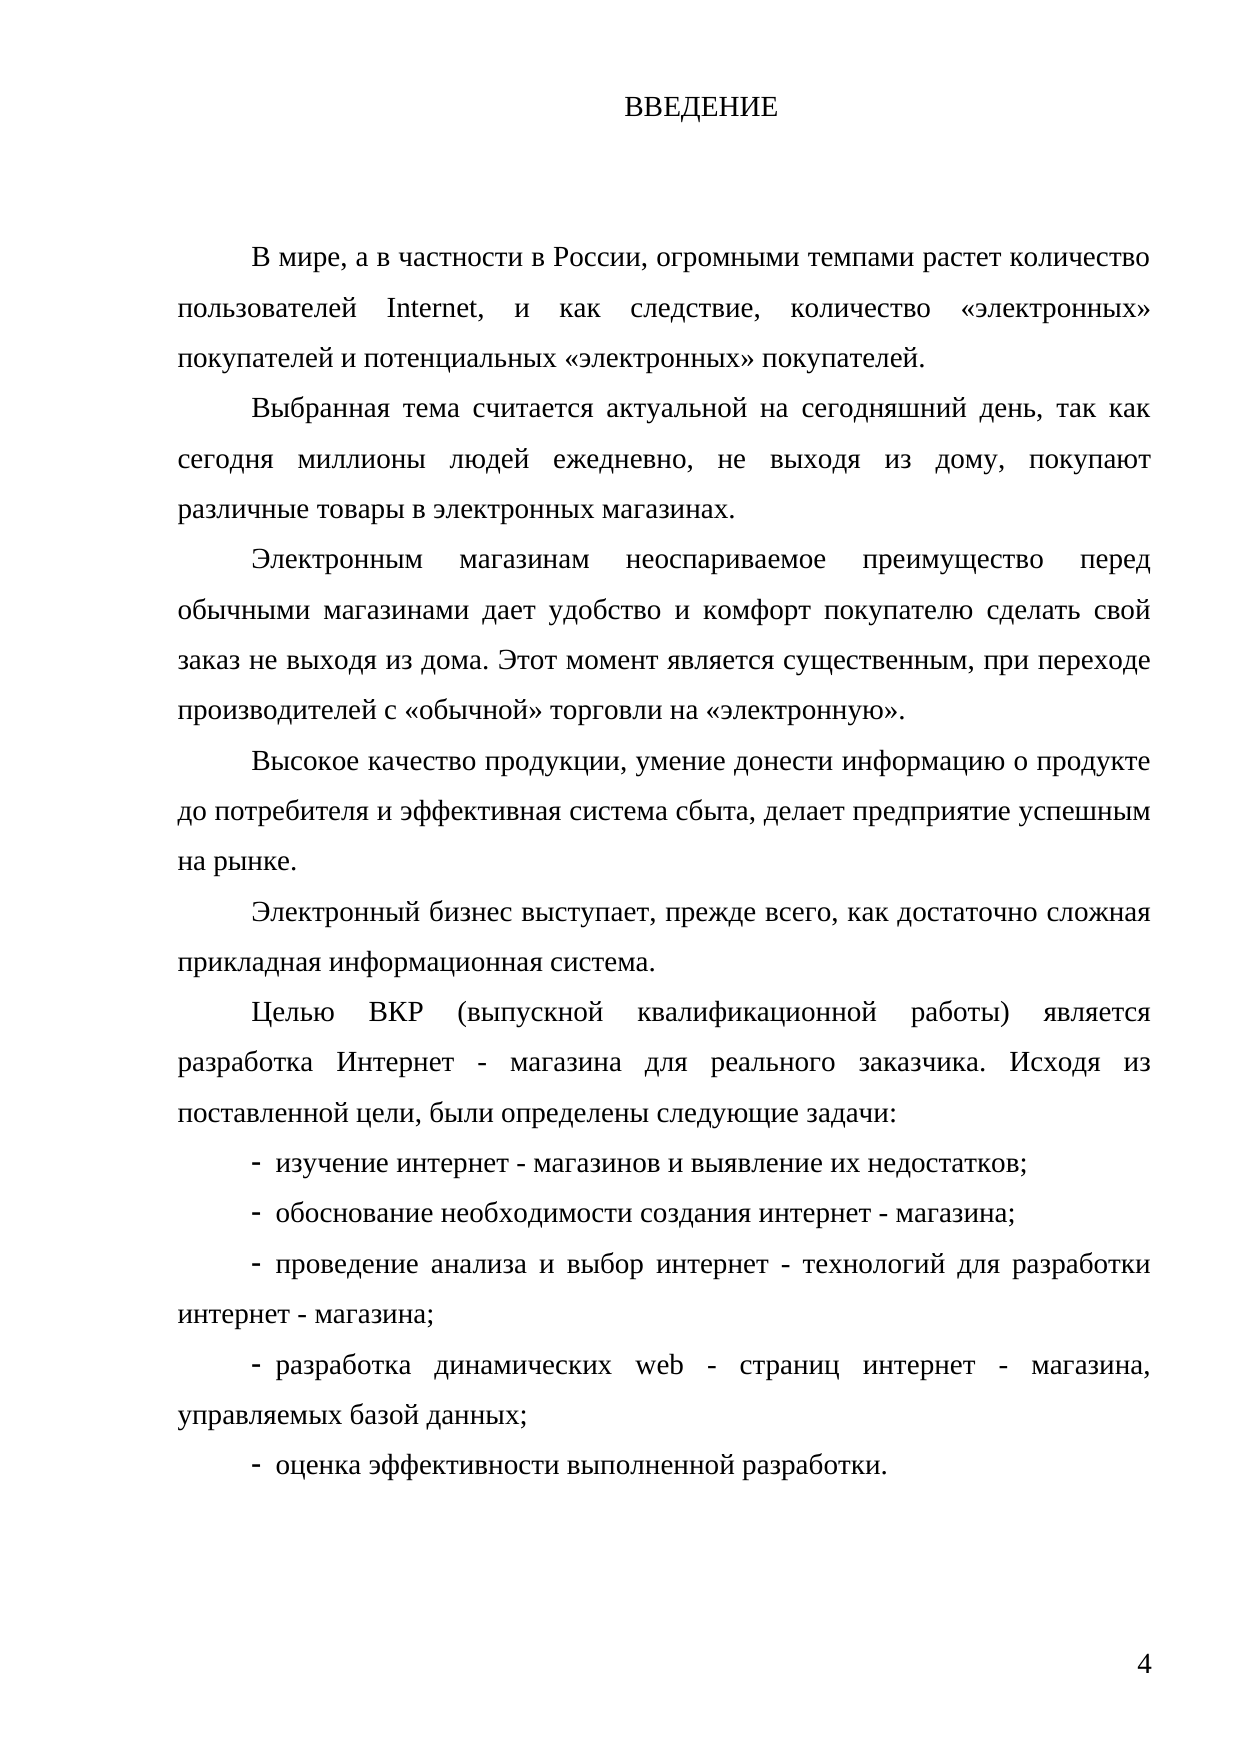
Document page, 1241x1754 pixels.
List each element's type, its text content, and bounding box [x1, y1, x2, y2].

text Целью ВКР (выпускной квалификационной работы) является разработка Интернет - магазина для реального заказчика. Исходя из поставленной цели, были определены следующие задачи: [177, 994, 1152, 1128]
text Выбранная тема считается актуальной на сегодняшний день, так как сегодня миллионы людей ежедневно, не выходя из дому, покупают различные товары в электронных магазинах. [177, 391, 1152, 525]
text проведение анализа и выбор интернет - технологий для разработки интернет - магазина; [177, 1246, 1152, 1330]
text В мире, а в частности в России, огромными темпами растет количество пользователей Internet, и как следствие, количество «электронных» покупателей и потенциальных «электронных» покупателей. [177, 239, 1152, 374]
text разработка динамических web - страниц интернет - магазина, управляемых базой данных; [177, 1347, 1152, 1431]
text изучение интернет - магазинов и выявление их недостатков; [177, 1145, 1152, 1179]
subtitle ВВЕДЕНИЕ [177, 89, 1152, 122]
text обоснование необходимости создания интернет - магазина; [177, 1196, 1152, 1229]
text Высокое качество продукции, умение донести информацию о продукте до потребителя и эффективная система сбыта, делает предприятие успешным на рынке. [177, 743, 1152, 877]
text Электронный бизнес выступает, прежде всего, как достаточно сложная прикладная информационная система. [177, 894, 1152, 977]
text Электронным магазинам неоспариваемое преимущество перед обычными магазинами дает удобство и комфорт покупателю сделать свой заказ не выходя из дома. Этот момент является существенным, при переходе производителей с «обычной» торговли на «электронную». [177, 541, 1152, 726]
text оценка эффективности выполненной разработки. [177, 1447, 1152, 1481]
